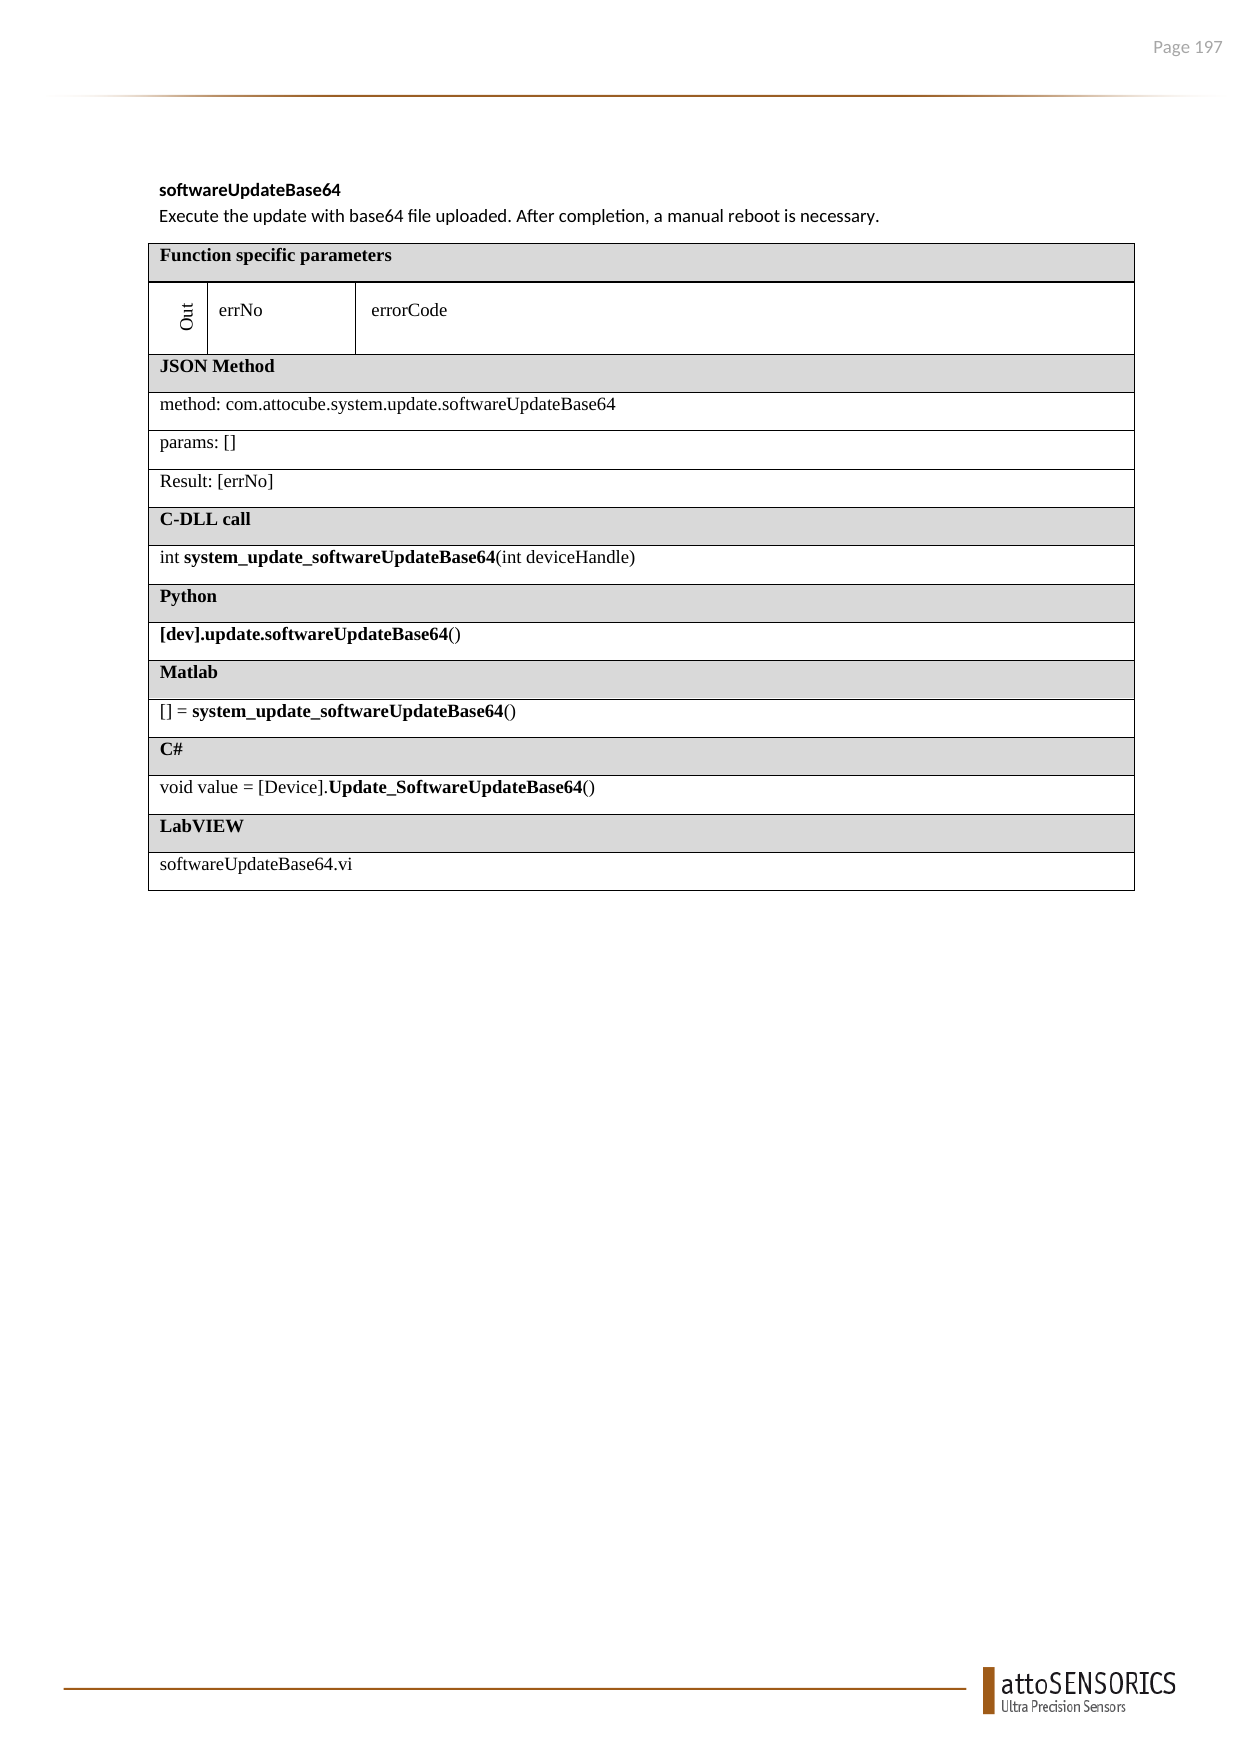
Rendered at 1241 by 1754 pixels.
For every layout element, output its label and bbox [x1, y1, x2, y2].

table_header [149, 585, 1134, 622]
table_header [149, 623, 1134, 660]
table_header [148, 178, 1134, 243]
picture [63, 1666, 1214, 1715]
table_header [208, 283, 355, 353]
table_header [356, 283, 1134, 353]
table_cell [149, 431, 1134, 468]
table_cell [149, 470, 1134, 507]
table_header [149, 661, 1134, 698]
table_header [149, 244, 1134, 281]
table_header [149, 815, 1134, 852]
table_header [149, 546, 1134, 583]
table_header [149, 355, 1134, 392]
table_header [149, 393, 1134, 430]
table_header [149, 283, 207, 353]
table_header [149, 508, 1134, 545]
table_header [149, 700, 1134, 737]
picture [46, 84, 1228, 110]
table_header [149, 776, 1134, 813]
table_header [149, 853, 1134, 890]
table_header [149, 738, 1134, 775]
